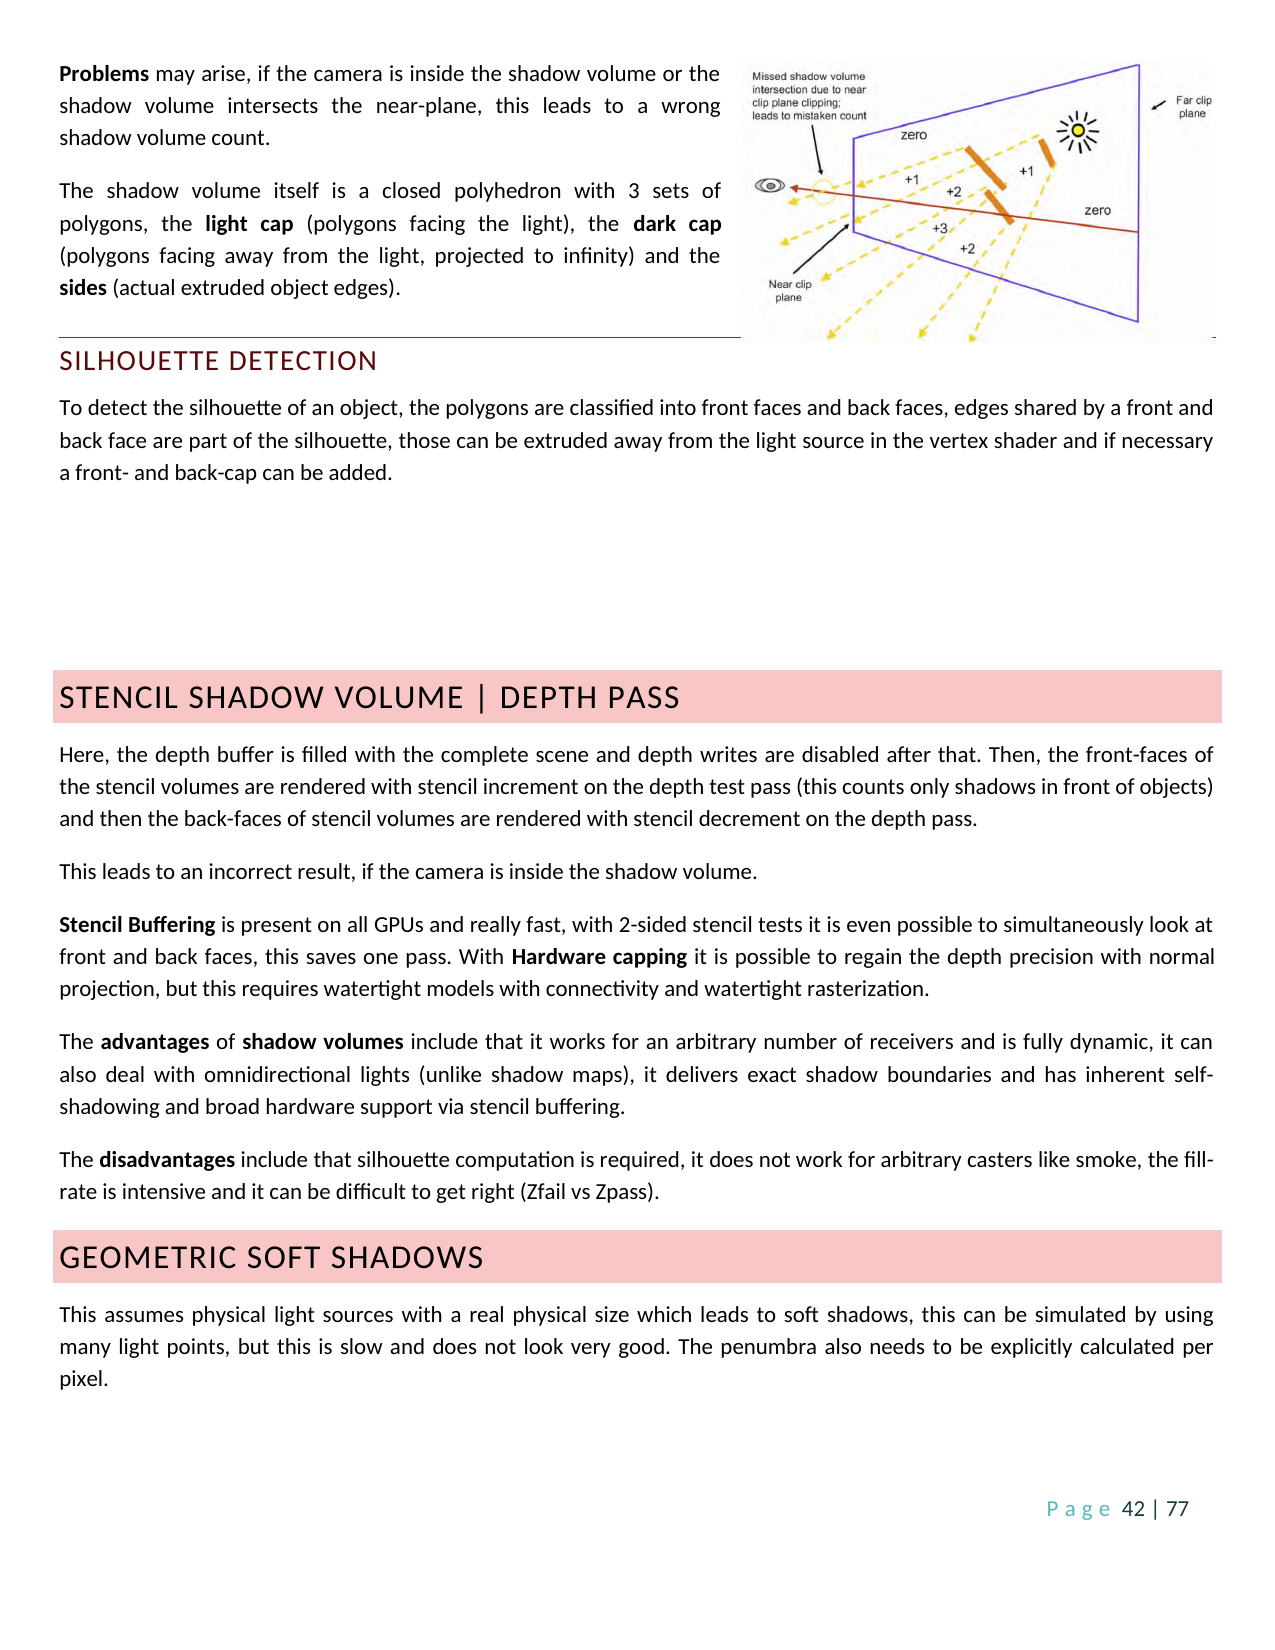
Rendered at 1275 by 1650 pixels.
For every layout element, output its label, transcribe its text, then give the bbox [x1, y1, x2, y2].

text This assumes physical light sources with a real physical size which leads to soft shadows, this can be simulated by using many light points, but this is slow and does not look very good. The penumbra also needs to be explicitly calculated per pixel. [59, 1300, 1216, 1392]
text Stencil Buffering is present on all GPUs and really fast, with 2-sided stencil tests it is even possible to simultaneously look at front and back faces, this saves one pass. With Hardware capping it is possible to regain the depth precision with normal projection, but this requires watertight models with connectivity and watertight rasterization. [59, 910, 1216, 1002]
text The advantages of shadow volumes include that it works for an arbitrary number of receivers and is fully dynamic, it can also deal with omnidirectional lights (unlike shadow maps), it delivers exact shadow boundaries and has inherent self-shadowing and broad hardware support via stencil buffering. [59, 1027, 1216, 1120]
text Problems may arise, if the camera is inside the shadow volume or the shadow volume intersects the near-plane, this leads to a wrong shadow volume count. [59, 59, 1216, 151]
text The disadvantages include that silhouette computation is required, it does not work for arbitrary casters like smoke, the fill-rate is intensive and it can be difficult to get right (Zfail vs Zpass). [59, 1145, 1216, 1205]
subtitle Stencil Shadow volume | Depth pass [59, 676, 1216, 717]
subtitle Geometric Soft Shadows [59, 1236, 1216, 1277]
text This leads to an incorrect result, if the camera is inside the shadow volume. [59, 857, 1216, 885]
text The shadow volume itself is a closed polyhedron with 3 sets of polygons, the light cap (polygons facing the light), the dark cap (polygons facing away from the light, projected to infinity) and the sides (actual extruded object edges). [59, 176, 740, 301]
text Here, the depth buffer is filled with the complete scene and depth writes are disabled after that. Then, the front-faces of the stencil volumes are rendered with stencil increment on the depth test pass (this counts only shadows in front of objects) and then the back-faces of stencil volumes are rendered with stencil decrement on the depth pass. [59, 740, 1216, 832]
picture [740, 60, 1213, 344]
subtitle Silhouette Detection [59, 338, 1216, 378]
text To detect the silhouette of an object, the polygons are classified into front faces and back faces, edges shared by a front and back face are part of the silhouette, those can be extruded away from the light source in the vertex shader and if necessary a front- and back-cap can be added. [59, 393, 1216, 486]
